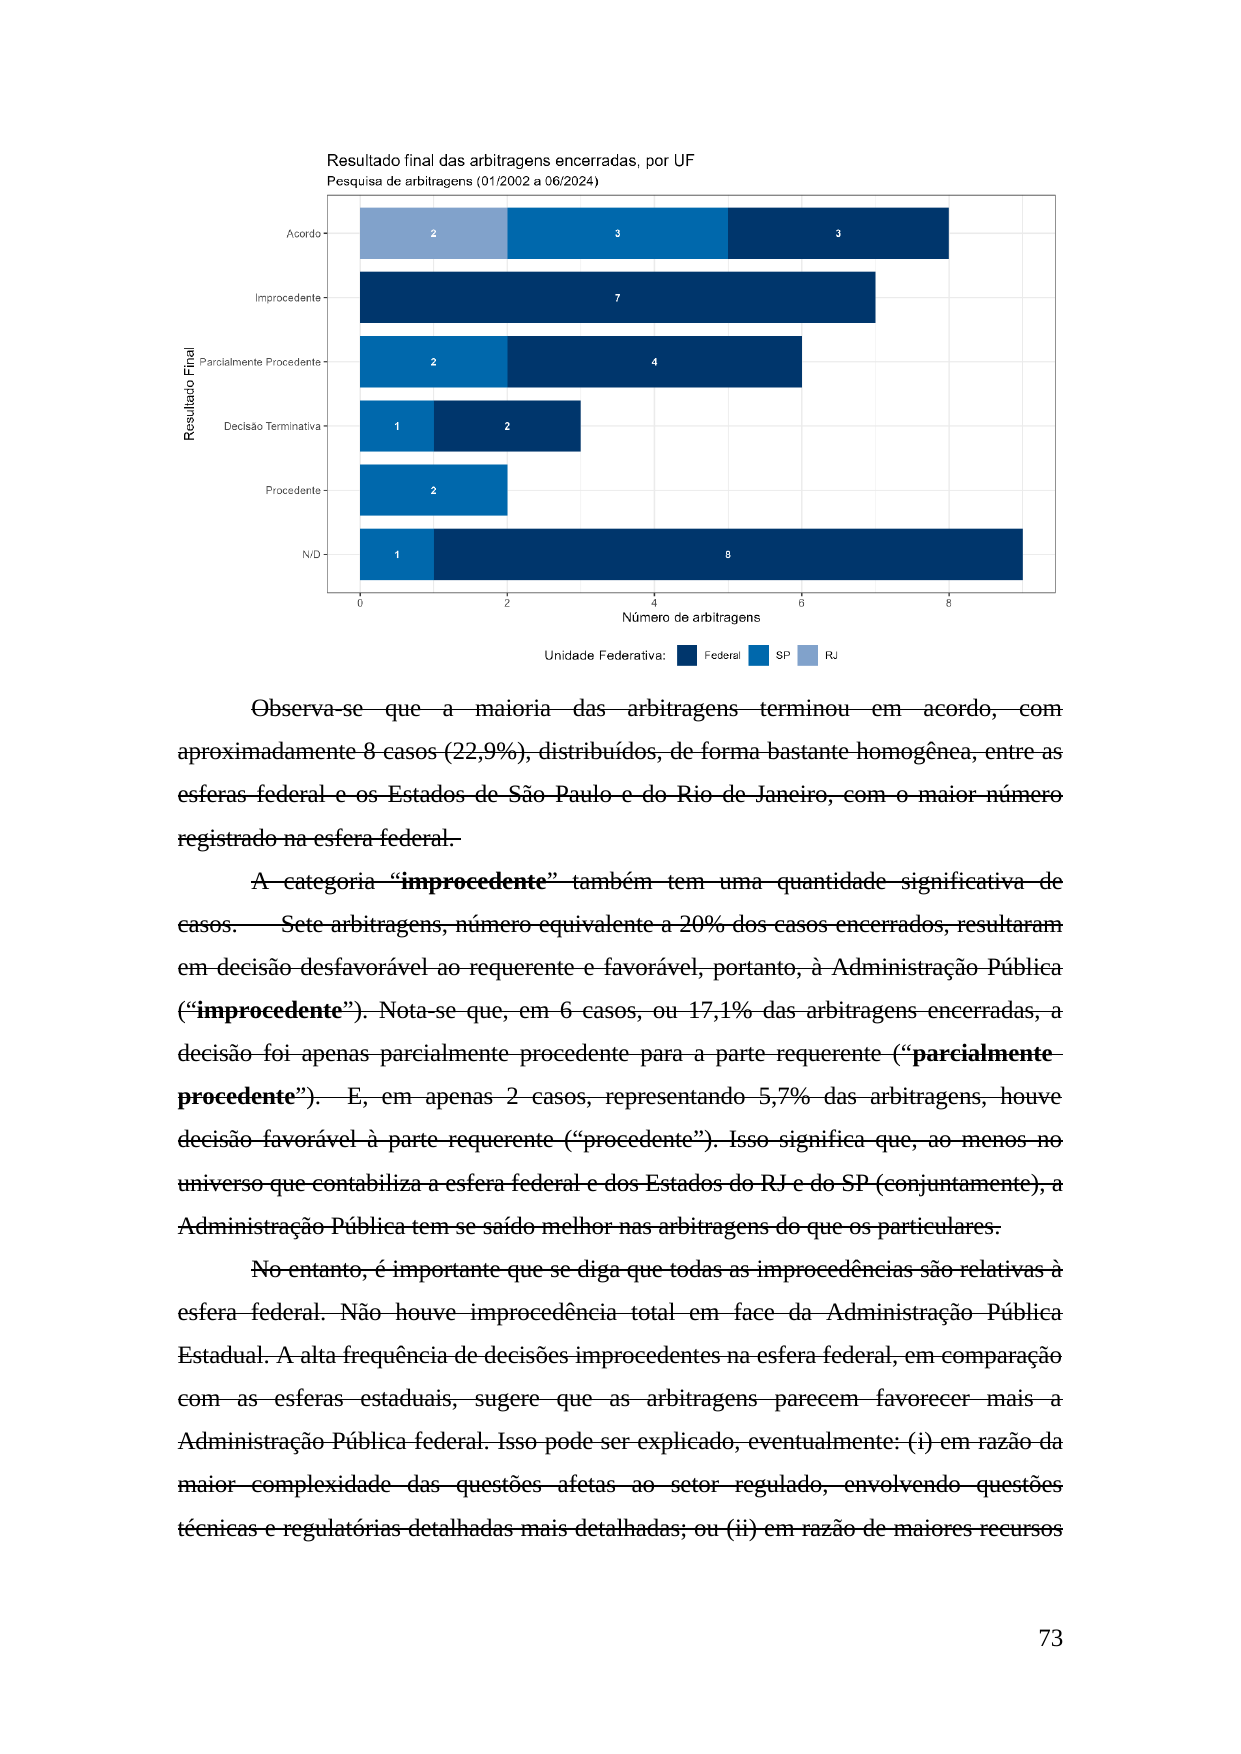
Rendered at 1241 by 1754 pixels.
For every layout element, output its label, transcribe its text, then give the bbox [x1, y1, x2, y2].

text A categoria “improcedente” também tem uma quantidade significativa de casos. Sete arbitragens, número equivalente a 20% dos casos encerrados, resultaram em decisão desfavorável ao requerente e favorável, portanto, à Administração Pública (“improcedente”). Nota-se que, em 6 casos, ou 17,1% das arbitragens encerradas, a decisão foi apenas parcialmente procedente para a parte requerente (“parcialmente procedente”). E, em apenas 2 casos, representando 5,7% das arbitragens, houve decisão favorável à parte requerente (“procedente”). Isso significa que, ao menos no universo que contabiliza a esfera federal e dos Estados do RJ e do SP (conjuntamente), a Administração Pública tem se saído melhor nas arbitragens do que os particulares. [177, 1184, 1063, 1239]
text Observa-se que a maioria das arbitragens terminou em acordo, com aproximadamente 8 casos (22,9%), distribuídos, de forma bastante homogênea, entre as esferas federal e os Estados de São Paulo e do Rio de Janeiro, com o maior número registrado na esfera federal. [177, 796, 1063, 851]
text A categoria “improcedente” também tem uma quantidade significativa de casos. Sete arbitragens, número equivalente a 20% dos casos encerrados, resultaram em decisão desfavorável ao requerente e favorável, portanto, à Administração Pública (“improcedente”). Nota-se que, em 6 casos, ou 17,1% das arbitragens encerradas, a decisão foi apenas parcialmente procedente para a parte requerente (“parcialmente procedente”). E, em apenas 2 casos, representando 5,7% das arbitragens, houve decisão favorável à parte requerente (“procedente”). Isso significa que, ao menos no universo que contabiliza a esfera federal e dos Estados do RJ e do SP (conjuntamente), a Administração Pública tem se saído melhor nas arbitragens do que os particulares. [177, 866, 1063, 924]
picture [177, 147, 1062, 679]
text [177, 1486, 1063, 1528]
text Observa-se que a maioria das arbitragens terminou em acordo, com aproximadamente 8 casos (22,9%), distribuídos, de forma bastante homogênea, entre as esferas federal e os Estados de São Paulo e do Rio de Janeiro, com o maior número registrado na esfera federal. [177, 753, 1063, 795]
text Observa-se que a maioria das arbitragens terminou em acordo, com aproximadamente 8 casos (22,9%), distribuídos, de forma bastante homogênea, entre as esferas federal e os Estados de São Paulo e do Rio de Janeiro, com o maior número registrado na esfera federal. [177, 693, 1063, 752]
text A categoria “improcedente” também tem uma quantidade significativa de casos. Sete arbitragens, número equivalente a 20% dos casos encerrados, resultaram em decisão desfavorável ao requerente e favorável, portanto, à Administração Pública (“improcedente”). Nota-se que, em 6 casos, ou 17,1% das arbitragens encerradas, a decisão foi apenas parcialmente procedente para a parte requerente (“parcialmente procedente”). E, em apenas 2 casos, representando 5,7% das arbitragens, houve decisão favorável à parte requerente (“procedente”). Isso significa que, ao menos no universo que contabiliza a esfera federal e dos Estados do RJ e do SP (conjuntamente), a Administração Pública tem se saído melhor nas arbitragens do que os particulares. [177, 1055, 1063, 1140]
